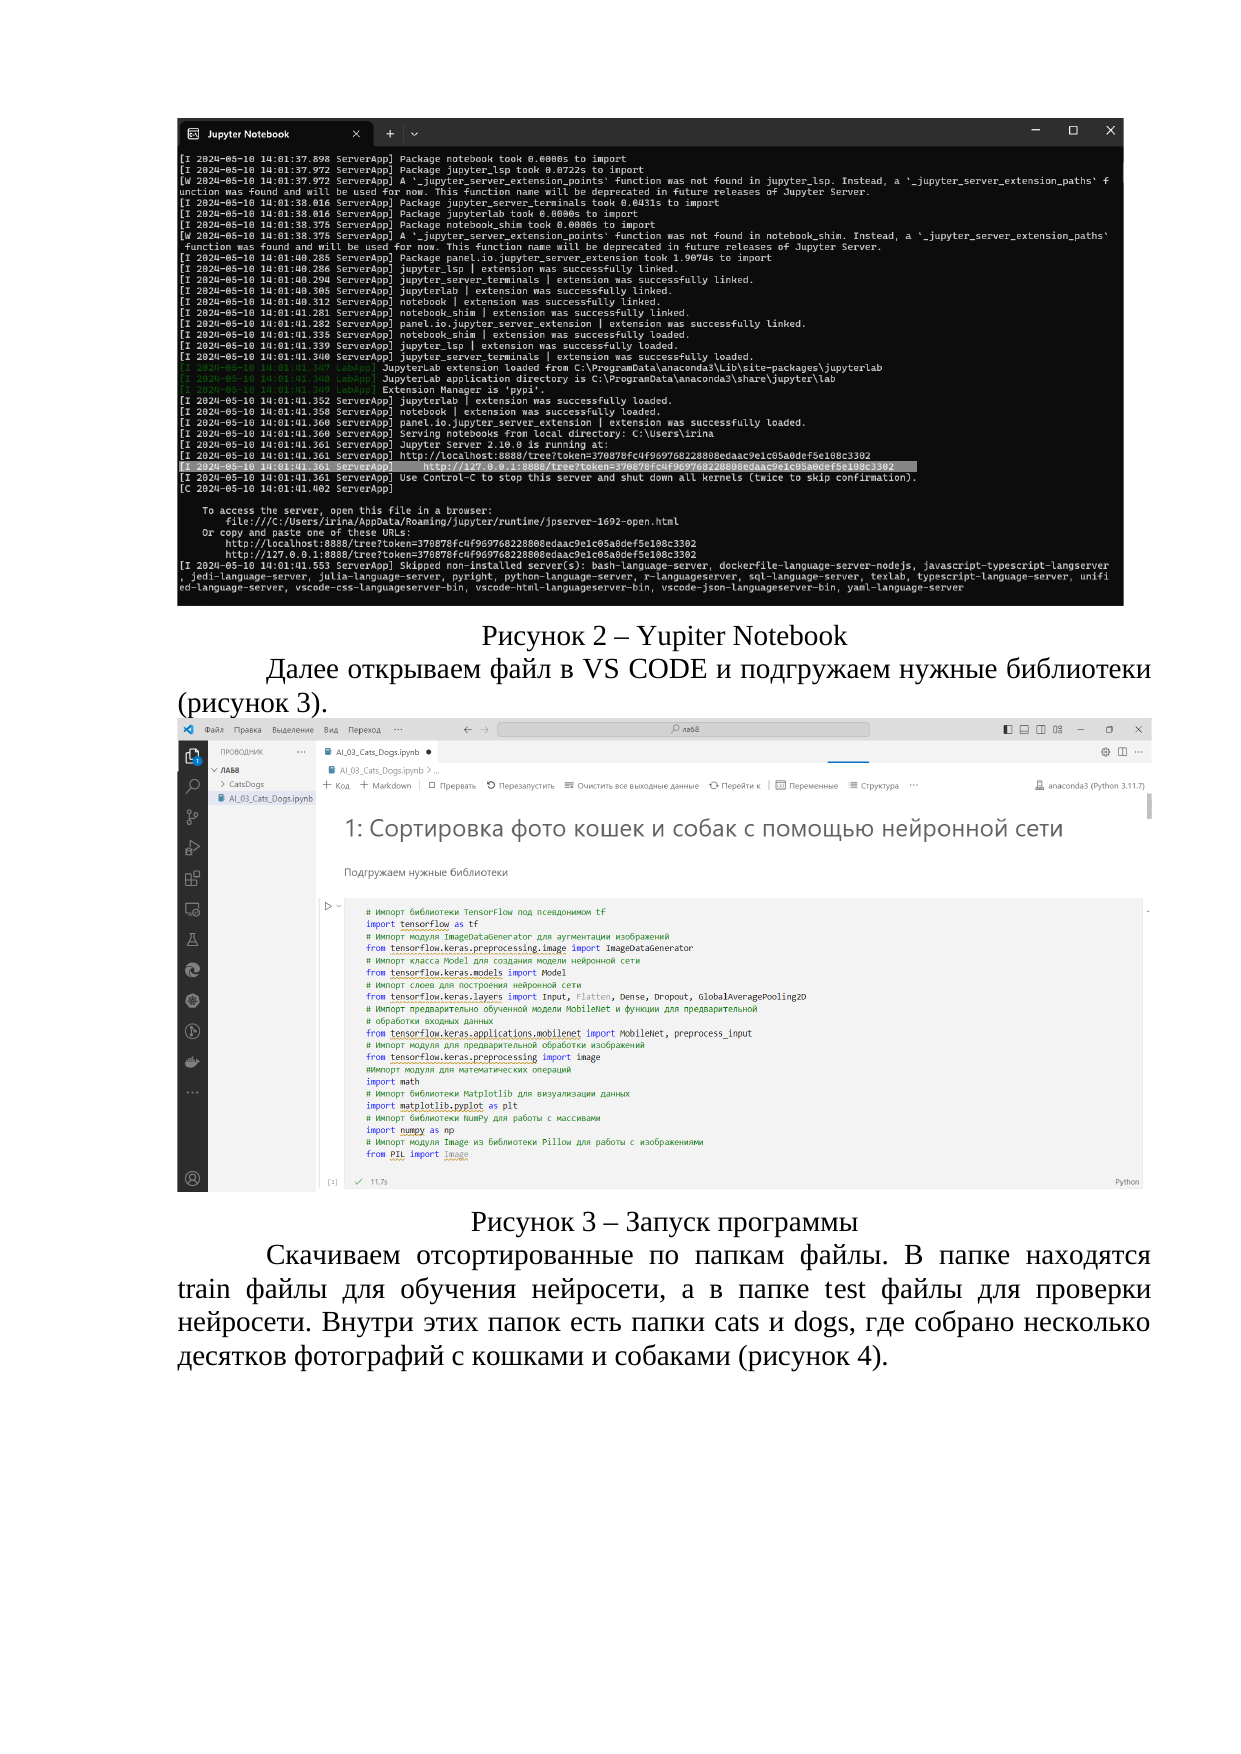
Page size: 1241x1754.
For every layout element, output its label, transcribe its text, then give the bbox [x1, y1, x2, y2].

picture [177, 718, 1152, 1192]
text Рисунок 2 – Yupiter Notebook [177, 618, 1152, 652]
picture [177, 118, 1124, 606]
text Рисунок 3 – Запуск программы [177, 1204, 1152, 1237]
text Скачиваем отсортированные по папкам файлы. В папке находятся train файлы для обучения нейросети, а в папке test файлы для проверки нейросети. Внутри этих папок есть папки cats и dogs, где собрано несколько десятков фотографий с кошками и собаками (рисунок 4). [177, 1237, 1152, 1371]
text Далее открываем файл в VS CODE и подгружаем нужные библиотеки (рисунок 3). [177, 652, 1152, 718]
